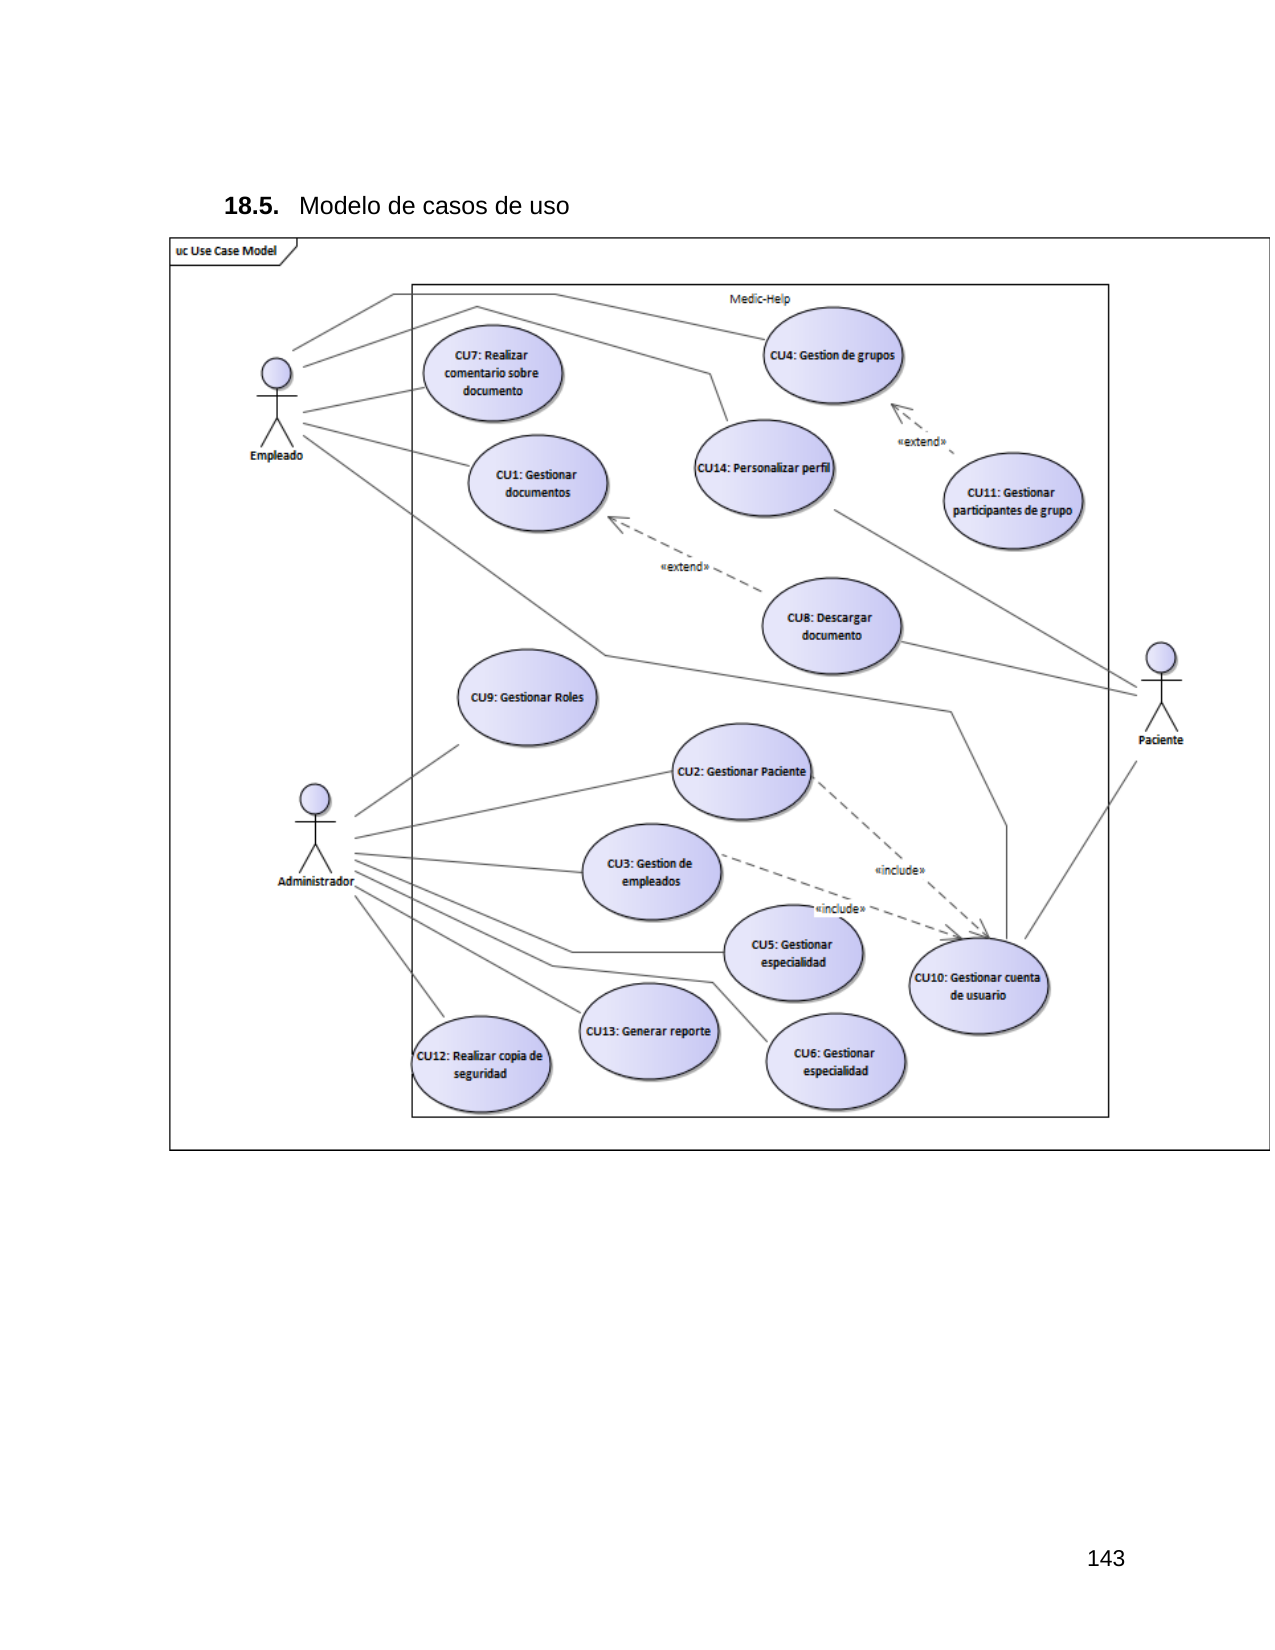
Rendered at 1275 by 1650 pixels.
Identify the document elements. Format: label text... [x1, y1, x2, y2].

subtitle Modelo de casos de uso [224, 191, 1125, 220]
